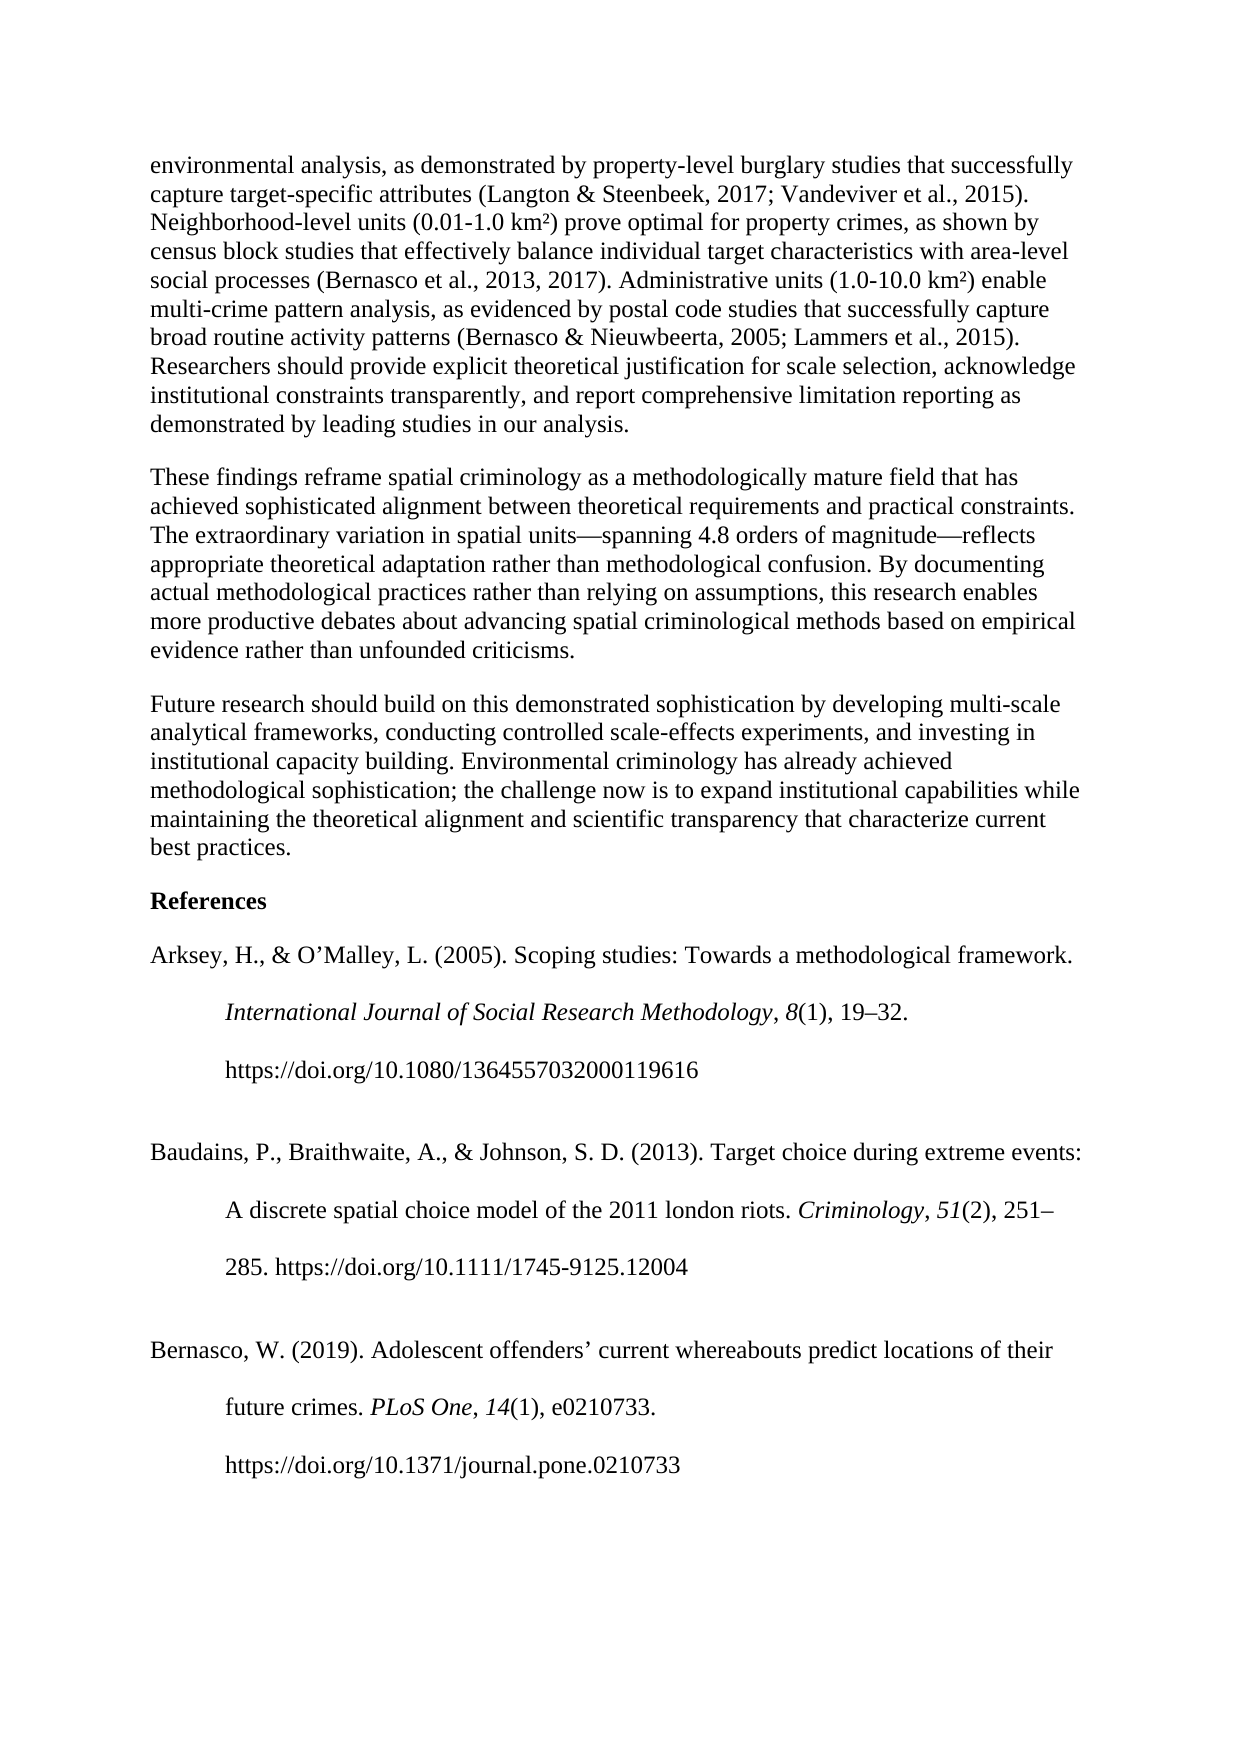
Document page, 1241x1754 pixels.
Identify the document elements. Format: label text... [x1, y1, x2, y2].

text These findings reframe spatial criminology as a methodologically mature field that has achieved sophisticated alignment between theoretical requirements and practical constraints. The extraordinary variation in spatial units—spanning 4.8 orders of magnitude—reflects appropriate theoretical adaptation rather than methodological confusion. By documenting actual methodological practices rather than relying on assumptions, this research enables more productive debates about advancing spatial criminological methods based on empirical evidence rather than unfounded criticisms. [150, 462, 1090, 664]
text Arksey, H., & O’Malley, L. (2005). Scoping studies: Towards a methodological framework. International Journal of Social Research Methodology, 8(1), 19–32. https://doi.org/10.1080/1364557032000119616 [150, 940, 1090, 1084]
text Future research should build on this demonstrated sophistication by developing multi-scale analytical frameworks, conducting controlled scale-effects experiments, and investing in institutional capacity building. Environmental criminology has already achieved methodological sophistication; the challenge now is to expand institutional capabilities while maintaining the theoretical alignment and scientific transparency that characterize current best practices. [150, 689, 1090, 861]
subtitle References [150, 886, 1090, 915]
text Bernasco, W. (2019). Adolescent offenders’ current whereabouts predict locations of their future crimes. PLoS One, 14(1), e0210733. https://doi.org/10.1371/journal.pone.0210733 [150, 1335, 1090, 1479]
text Baudains, P., Braithwaite, A., & Johnson, S. D. (2013). Target choice during extreme events: A discrete spatial choice model of the 2011 london riots. Criminology, 51(2), 251–285. https://doi.org/10.1111/1745-9125.12004 [150, 1137, 1090, 1281]
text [150, 150, 1090, 437]
